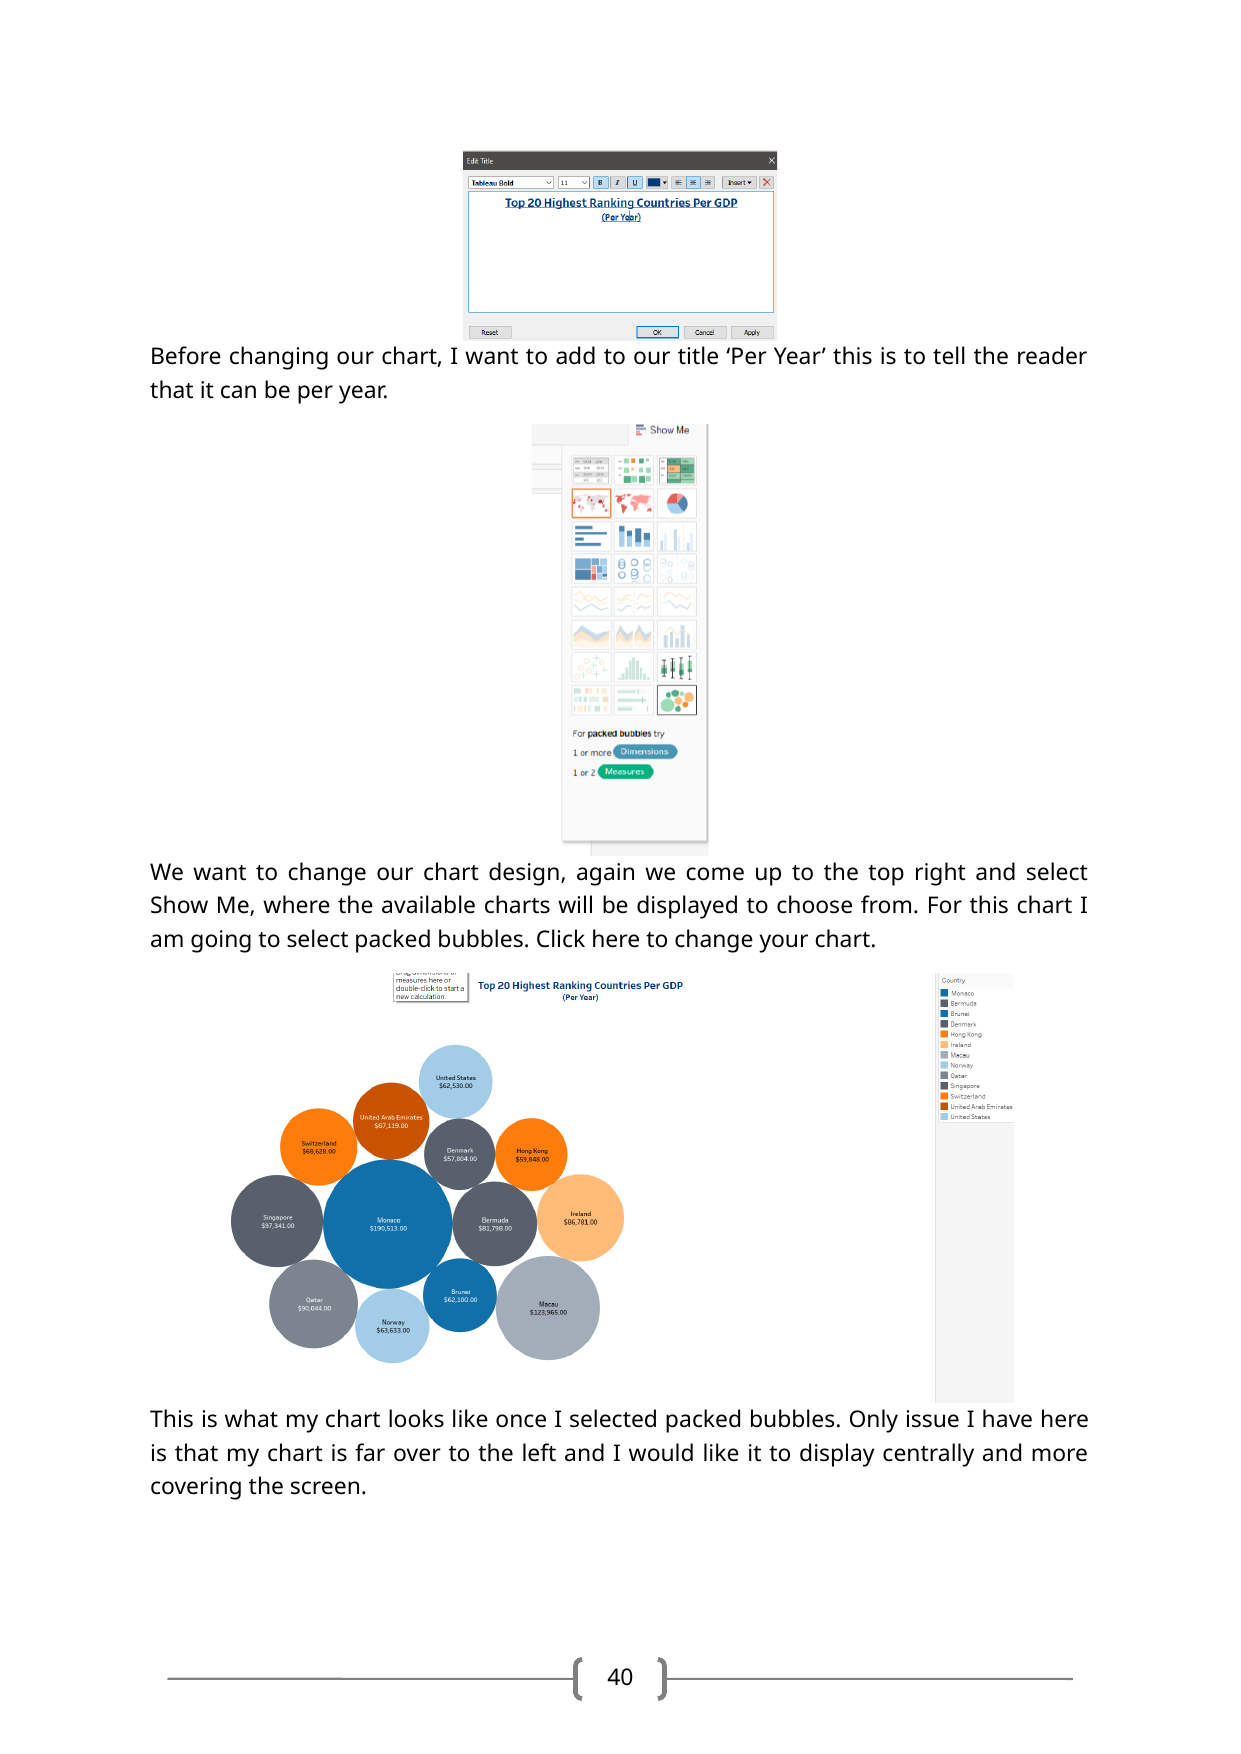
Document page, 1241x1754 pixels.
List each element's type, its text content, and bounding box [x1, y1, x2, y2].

text This is what my chart looks like once I selected packed bubbles. Only issue I have here is that my chart is far over to the left and I would like it to display centrally and more covering the screen. [150, 1403, 1090, 1501]
picture [226, 973, 1015, 1403]
picture [463, 150, 778, 341]
picture [531, 424, 709, 856]
text We want to change our chart design, again we come up to the top right and select Show Me, where the available charts will be displayed to choose from. For this chart I am going to select packed bubbles. Click here to change your chart. [150, 856, 1090, 954]
text Before changing our chart, I want to add to our title ‘Per Year’ this is to tell the reader that it can be per year. [150, 340, 1090, 405]
